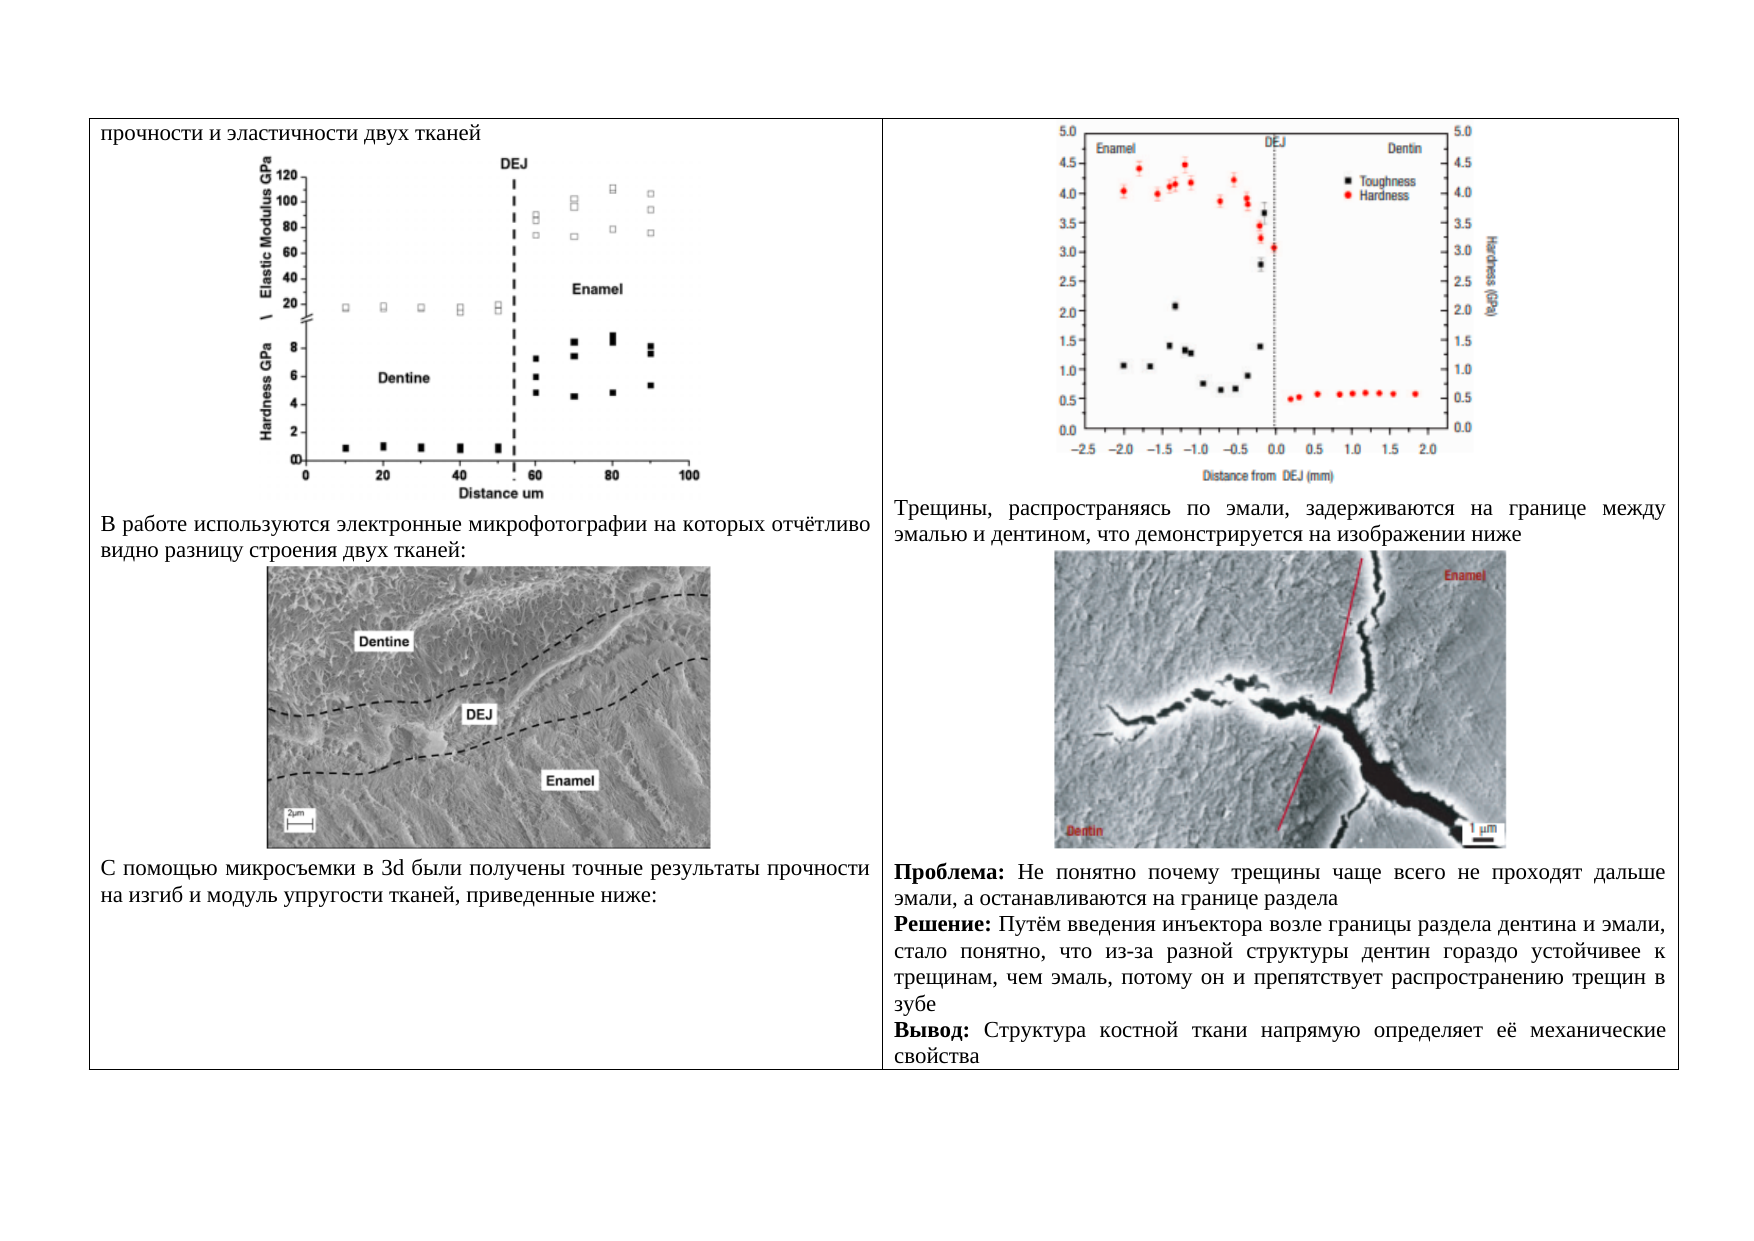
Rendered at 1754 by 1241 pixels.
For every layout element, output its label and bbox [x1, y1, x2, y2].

picture [253, 145, 719, 511]
picture [1056, 119, 1505, 495]
table_cell [883, 119, 1678, 1069]
picture [253, 562, 719, 855]
picture [1050, 546, 1511, 858]
table_cell [90, 119, 882, 1069]
